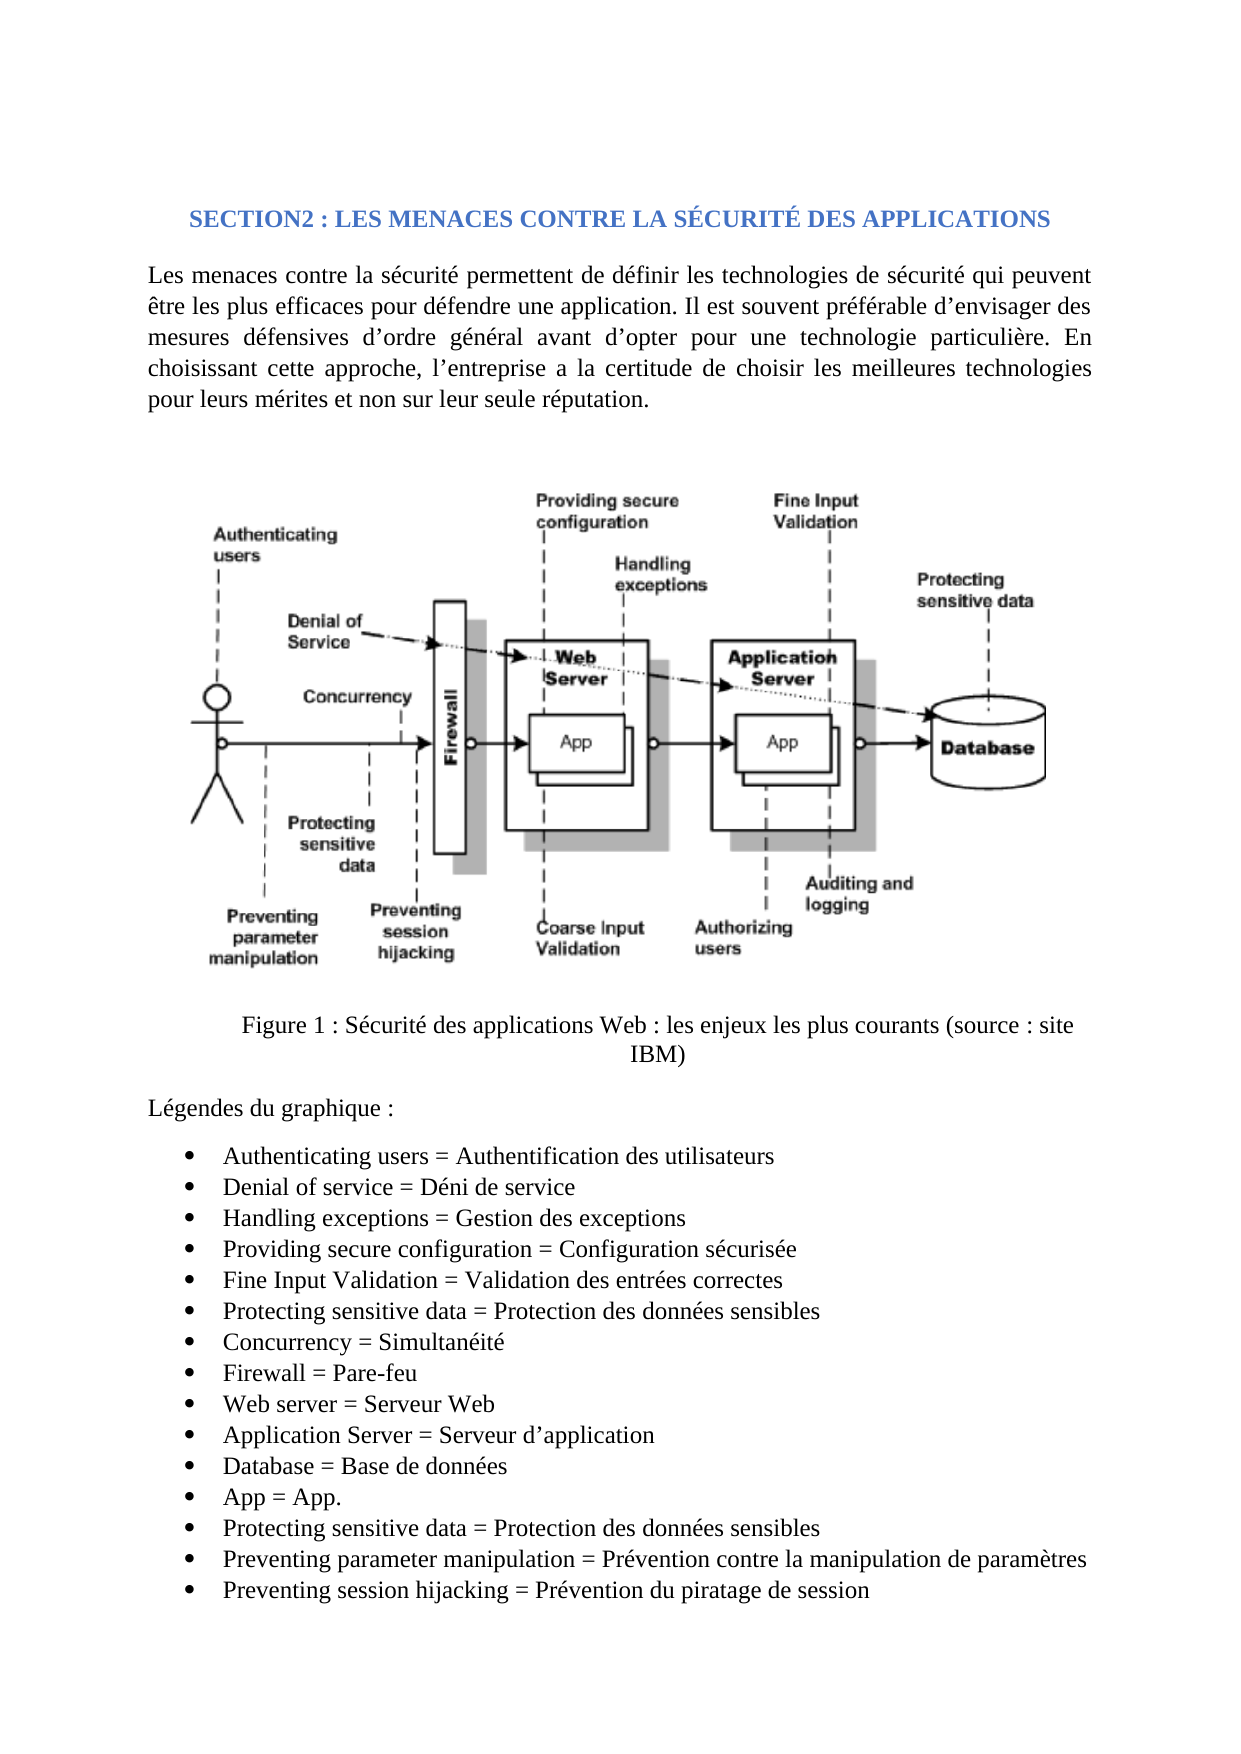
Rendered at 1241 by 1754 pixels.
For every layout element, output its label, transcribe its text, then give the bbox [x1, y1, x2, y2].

list Protecting sensitive data = Protection des données sensibles [185, 1513, 1093, 1542]
picture [166, 476, 1074, 980]
list Application Server = Serveur d’application [185, 1420, 1093, 1449]
list Providing secure configuration = Configuration sécurisée [185, 1234, 1093, 1263]
list Protecting sensitive data = Protection des données sensibles [185, 1296, 1093, 1325]
list Authenticating users = Authentification des utilisateurs [185, 1141, 1093, 1169]
list Preventing session hijacking = Prévention du piratage de session [185, 1575, 1093, 1604]
text Les menaces contre la sécurité permettent de définir les technologies de sécurité qui peuvent être les plus efficaces pour défendre une application. Il est souvent préférable d’envisager des mesures défensives d’ordre général avant d’opter pour une technologie particulière. En choisissant cette approche, l’entreprise a la certitude de choisir les meilleures technologies pour leurs mérites et non sur leur seule réputation. [148, 260, 1093, 413]
list App = App. [185, 1482, 1093, 1511]
list Denial of service = Déni de service [185, 1172, 1093, 1201]
list Web server = Serveur Web [185, 1389, 1093, 1418]
list Fine Input Validation = Validation des entrées correctes [185, 1265, 1093, 1294]
list Preventing parameter manipulation = Prévention contre la manipulation de paramètres [185, 1544, 1093, 1573]
list Handling exceptions = Gestion des exceptions [185, 1203, 1093, 1232]
list Concurrency = Simultanéité [185, 1327, 1093, 1356]
text Figure 1 : Sécurité des applications Web : les enjeux les plus courants (source : site IBM) [223, 1011, 1093, 1068]
list Firewall = Pare-feu [185, 1358, 1093, 1387]
subtitle SECTION2 : LES MENACES CONTRE LA SÉCURITÉ DES APPLICATIONS [148, 204, 1093, 232]
text Légendes du graphique : [148, 1093, 1093, 1122]
list Database = Base de données [185, 1451, 1093, 1480]
